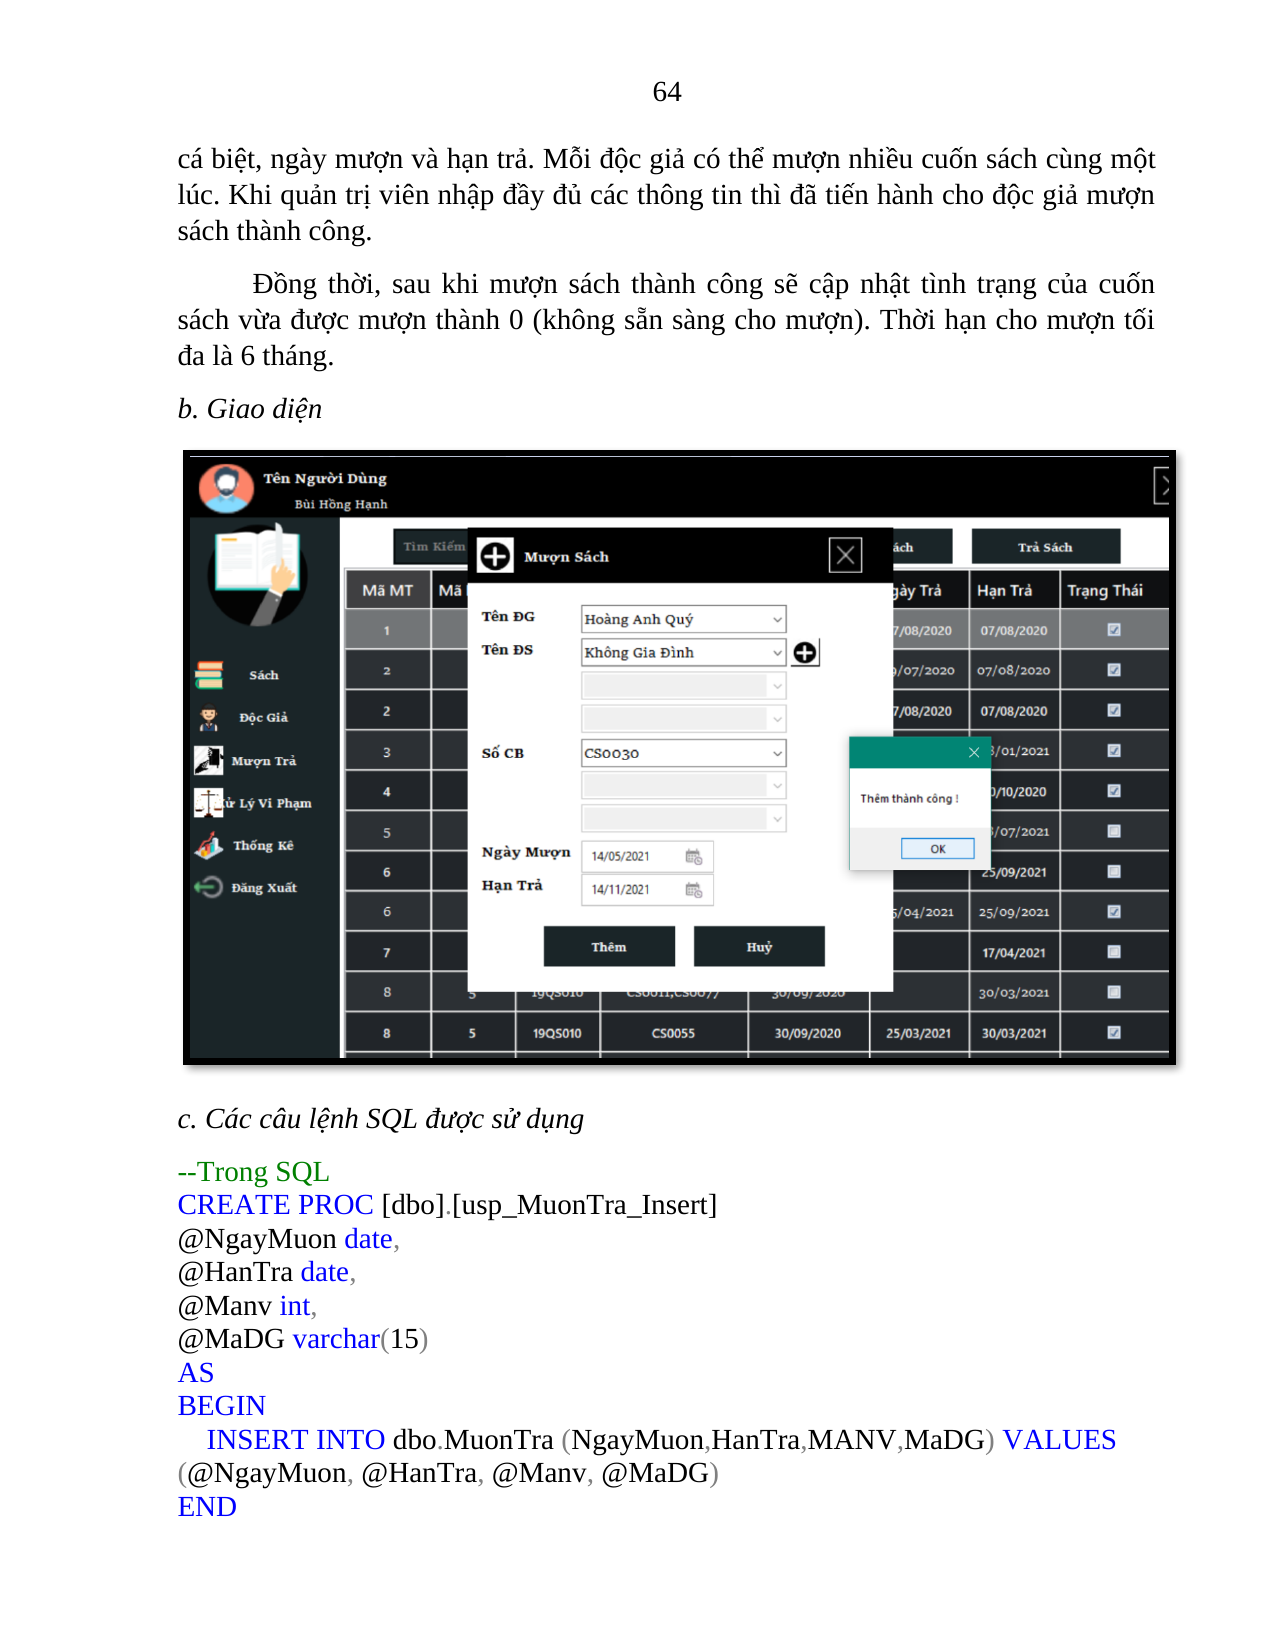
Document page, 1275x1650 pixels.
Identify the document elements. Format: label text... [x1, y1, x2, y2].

text AS [177, 1355, 1157, 1388]
text BEGIN [177, 1388, 1157, 1422]
text @MaDG varchar(15) [177, 1321, 1157, 1355]
text @Manv int, [177, 1288, 1157, 1321]
text Đồng thời, sau khi mượn sách thành công sẽ cập nhật tình trạng của cuốn sách vừa được mượn thành 0 (không sẵn sàng cho mượn). Thời hạn cho mượn tối đa là 6 tháng. [177, 266, 1157, 372]
text --Trong SQL [177, 1154, 1157, 1187]
picture [190, 456, 1169, 1058]
text @HanTra date, [177, 1254, 1157, 1288]
text CREATE PROC [dbo].[usp_MuonTra_Insert] [177, 1187, 1157, 1221]
text INSERT INTO dbo.MuonTra (NgayMuon,HanTra,MANV,MaDG) VALUES (@NgayMuon, @HanTra, @Manv, @MaDG) [177, 1422, 1157, 1489]
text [177, 141, 1157, 247]
text b. Giao diện [177, 391, 1157, 425]
text END [177, 1489, 1157, 1523]
text c. Các câu lệnh SQL được sử dụng [177, 1101, 1157, 1134]
text @NgayMuon date, [177, 1221, 1157, 1254]
